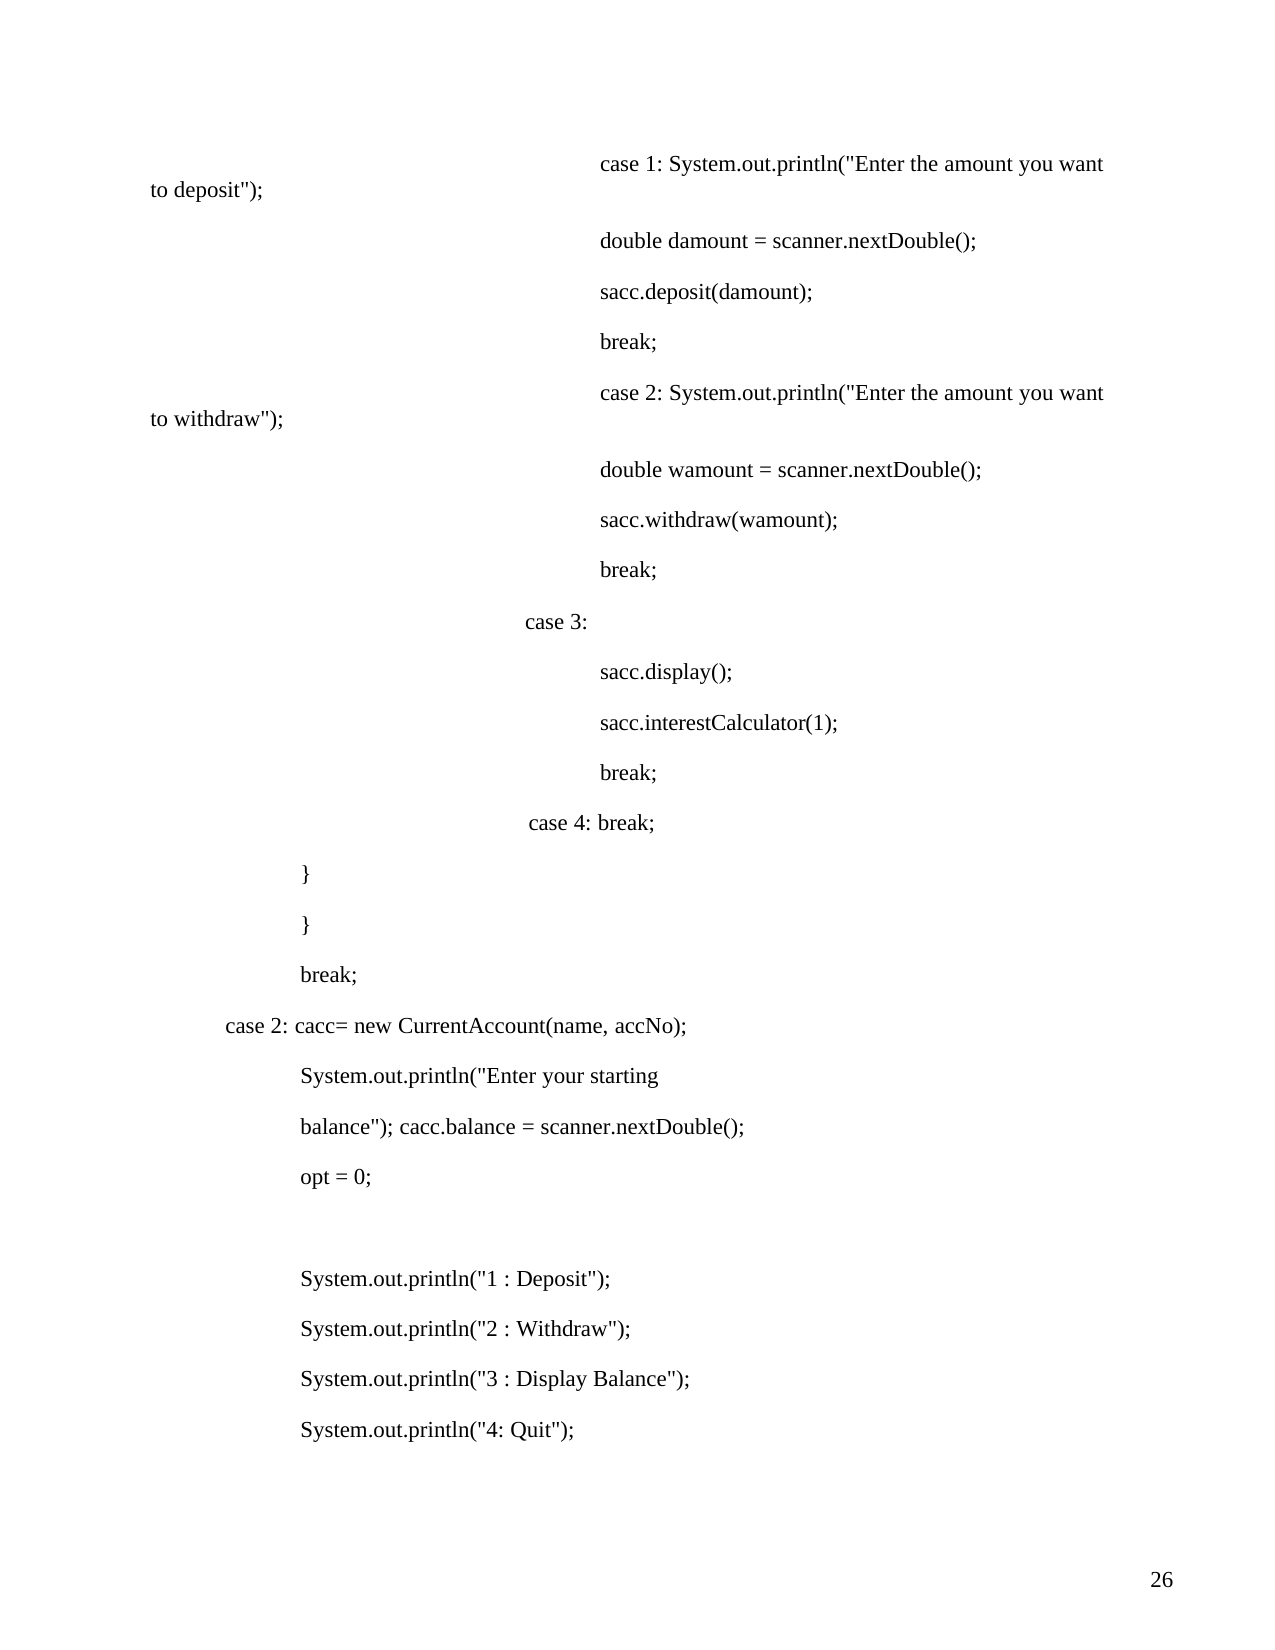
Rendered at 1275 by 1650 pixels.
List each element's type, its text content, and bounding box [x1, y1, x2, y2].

text break; [300, 961, 1173, 988]
text case 4: break; [220, 809, 963, 836]
text double wamount = scanner.nextDouble(); sacc.withdraw(wamount); [600, 456, 983, 533]
text opt = 0; [300, 1163, 1173, 1190]
text } [300, 911, 1173, 937]
text case 1: System.out.println("Enter the amount you want [600, 150, 1173, 176]
text to deposit"); [150, 176, 288, 203]
text double damount = scanner.nextDouble(); sacc.deposit(damount); [600, 227, 978, 304]
text case 3: [525, 608, 588, 634]
text case 2: System.out.println("Enter the amount you want [600, 379, 1173, 405]
text case 2: cacc= new CurrentAccount(name, accNo); System.out.println("Enter your starting balance"); cacc.balance = scanner.nextDouble(); [225, 1012, 757, 1139]
text System.out.println("1 : Deposit"); System.out.println("2 : Withdraw"); System.out.println("3 : Display Balance"); System.out.println("4: Quit"); [300, 1265, 690, 1442]
text 26 [129, 1567, 1173, 1593]
text } [300, 860, 1173, 886]
text to withdraw"); [150, 406, 288, 432]
text break; [600, 557, 1173, 583]
text break; [600, 328, 1173, 354]
text sacc.display(); sacc.interestCalculator(1); break; [600, 658, 893, 785]
